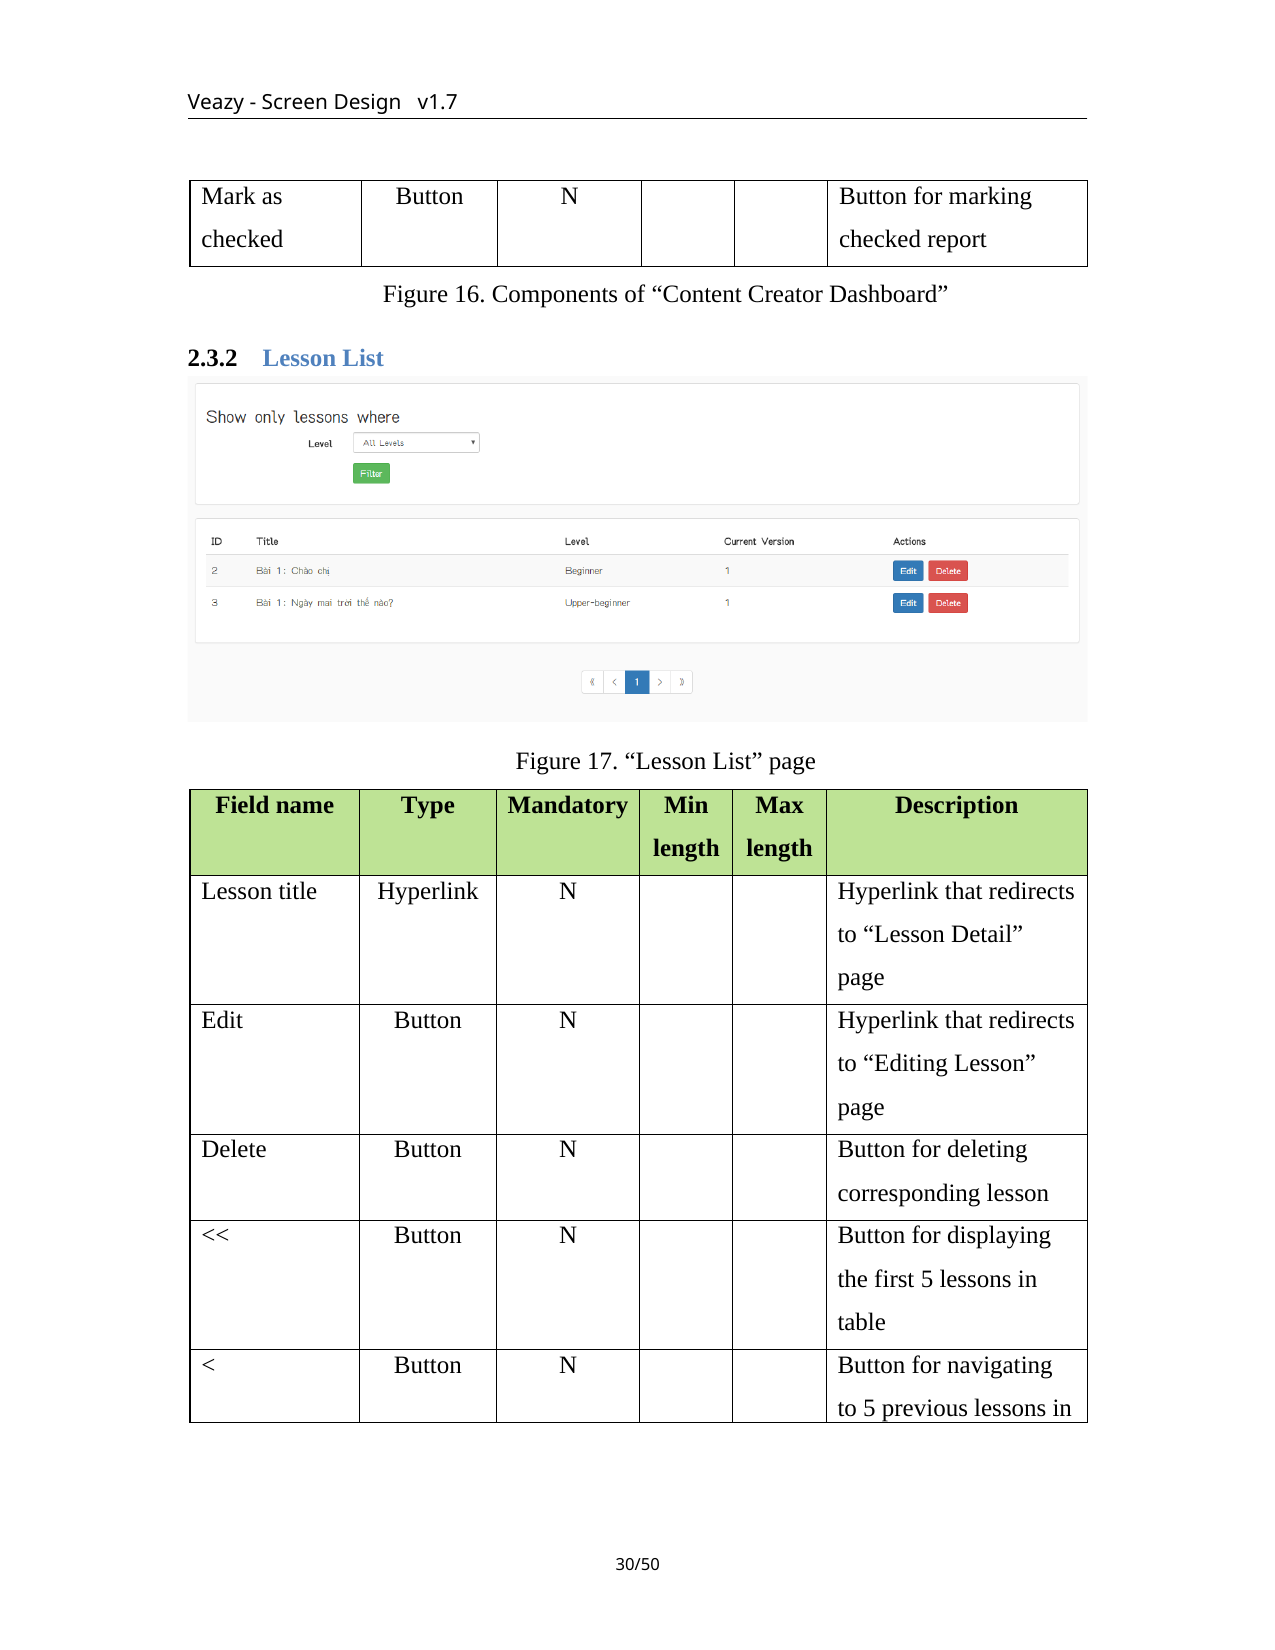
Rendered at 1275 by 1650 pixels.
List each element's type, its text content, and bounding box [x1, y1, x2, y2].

picture [187, 376, 1088, 722]
table_cell N [497, 1350, 639, 1422]
table_cell Button [360, 1221, 496, 1349]
table_cell Button for marking checked report [828, 181, 1087, 266]
table_cell [733, 1221, 826, 1349]
table_cell N [497, 1005, 639, 1133]
table_cell [640, 1221, 732, 1349]
table_cell [640, 1135, 732, 1219]
subtitle Lesson List [187, 343, 1087, 372]
table_cell Delete [191, 1135, 359, 1219]
table_cell Mark as checked [191, 181, 361, 266]
text Figure 16. Components of “Content Creator Dashboard” [244, 279, 1087, 308]
table_cell [735, 181, 827, 266]
table_cell N [497, 1221, 639, 1349]
table_cell [642, 181, 734, 266]
table_cell Button for displaying the first 5 lessons in table [827, 1221, 1087, 1349]
table_cell Lesson title [191, 876, 359, 1004]
table_header Max length [733, 790, 826, 875]
table_cell [640, 1350, 732, 1422]
text Figure 17. “Lesson List” page [244, 746, 1087, 775]
table_cell [733, 1005, 826, 1133]
table_cell Hyperlink that redirects to “Lesson Detail” page [827, 876, 1087, 1004]
table_header Field name [191, 790, 359, 875]
table_cell [733, 1135, 826, 1219]
table_header Min length [640, 790, 732, 875]
table_cell N [498, 181, 641, 266]
table_cell Hyperlink [360, 876, 496, 1004]
table_cell Button [362, 181, 497, 266]
table_cell Hyperlink that redirects to “Editing Lesson” page [827, 1005, 1087, 1133]
table_cell [640, 876, 732, 1004]
table_cell Button for deleting corresponding lesson [827, 1135, 1087, 1219]
table_header Mandatory [497, 790, 639, 875]
table_cell << [191, 1221, 359, 1349]
table_cell [733, 1350, 826, 1422]
table_cell N [497, 1135, 639, 1219]
table_cell [733, 876, 826, 1004]
table_cell N [497, 876, 639, 1004]
table_cell Button [360, 1005, 496, 1133]
table_header Type [360, 790, 496, 875]
table_cell Edit [191, 1005, 359, 1133]
table_header Description [827, 790, 1087, 875]
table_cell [827, 1350, 1087, 1422]
table_cell Button [360, 1135, 496, 1219]
table_cell [640, 1005, 732, 1133]
table_cell Button [360, 1350, 496, 1422]
table_cell < [191, 1350, 359, 1422]
